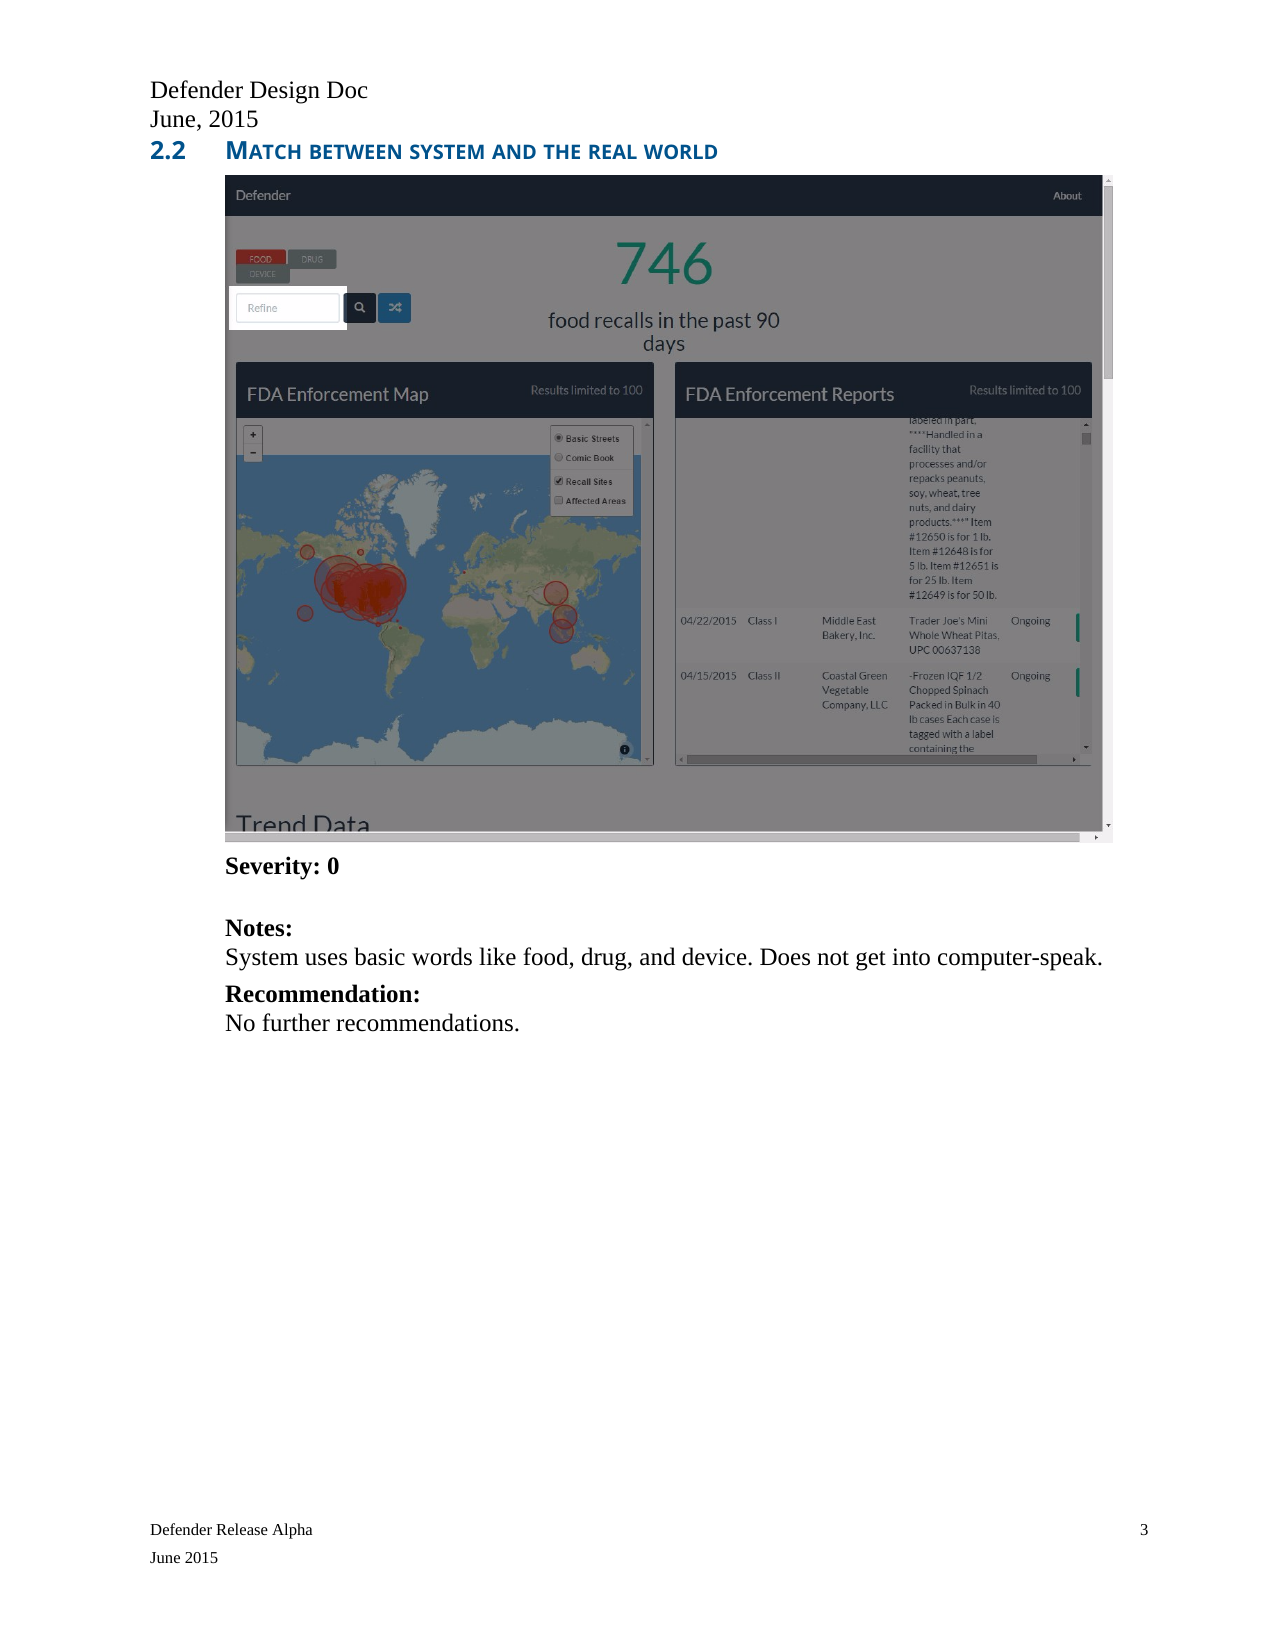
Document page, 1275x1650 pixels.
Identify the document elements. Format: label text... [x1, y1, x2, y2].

text No further recommendations. [225, 1008, 1125, 1037]
text Notes: [225, 913, 1125, 942]
text Recommendation: [225, 979, 1125, 1008]
text Severity: 0 [225, 851, 1125, 879]
text System uses basic words like food, drug, and device. Does not get into computer-speak. [225, 942, 1125, 971]
picture [225, 175, 1113, 843]
subtitle Match between system and the real world [150, 132, 1125, 167]
